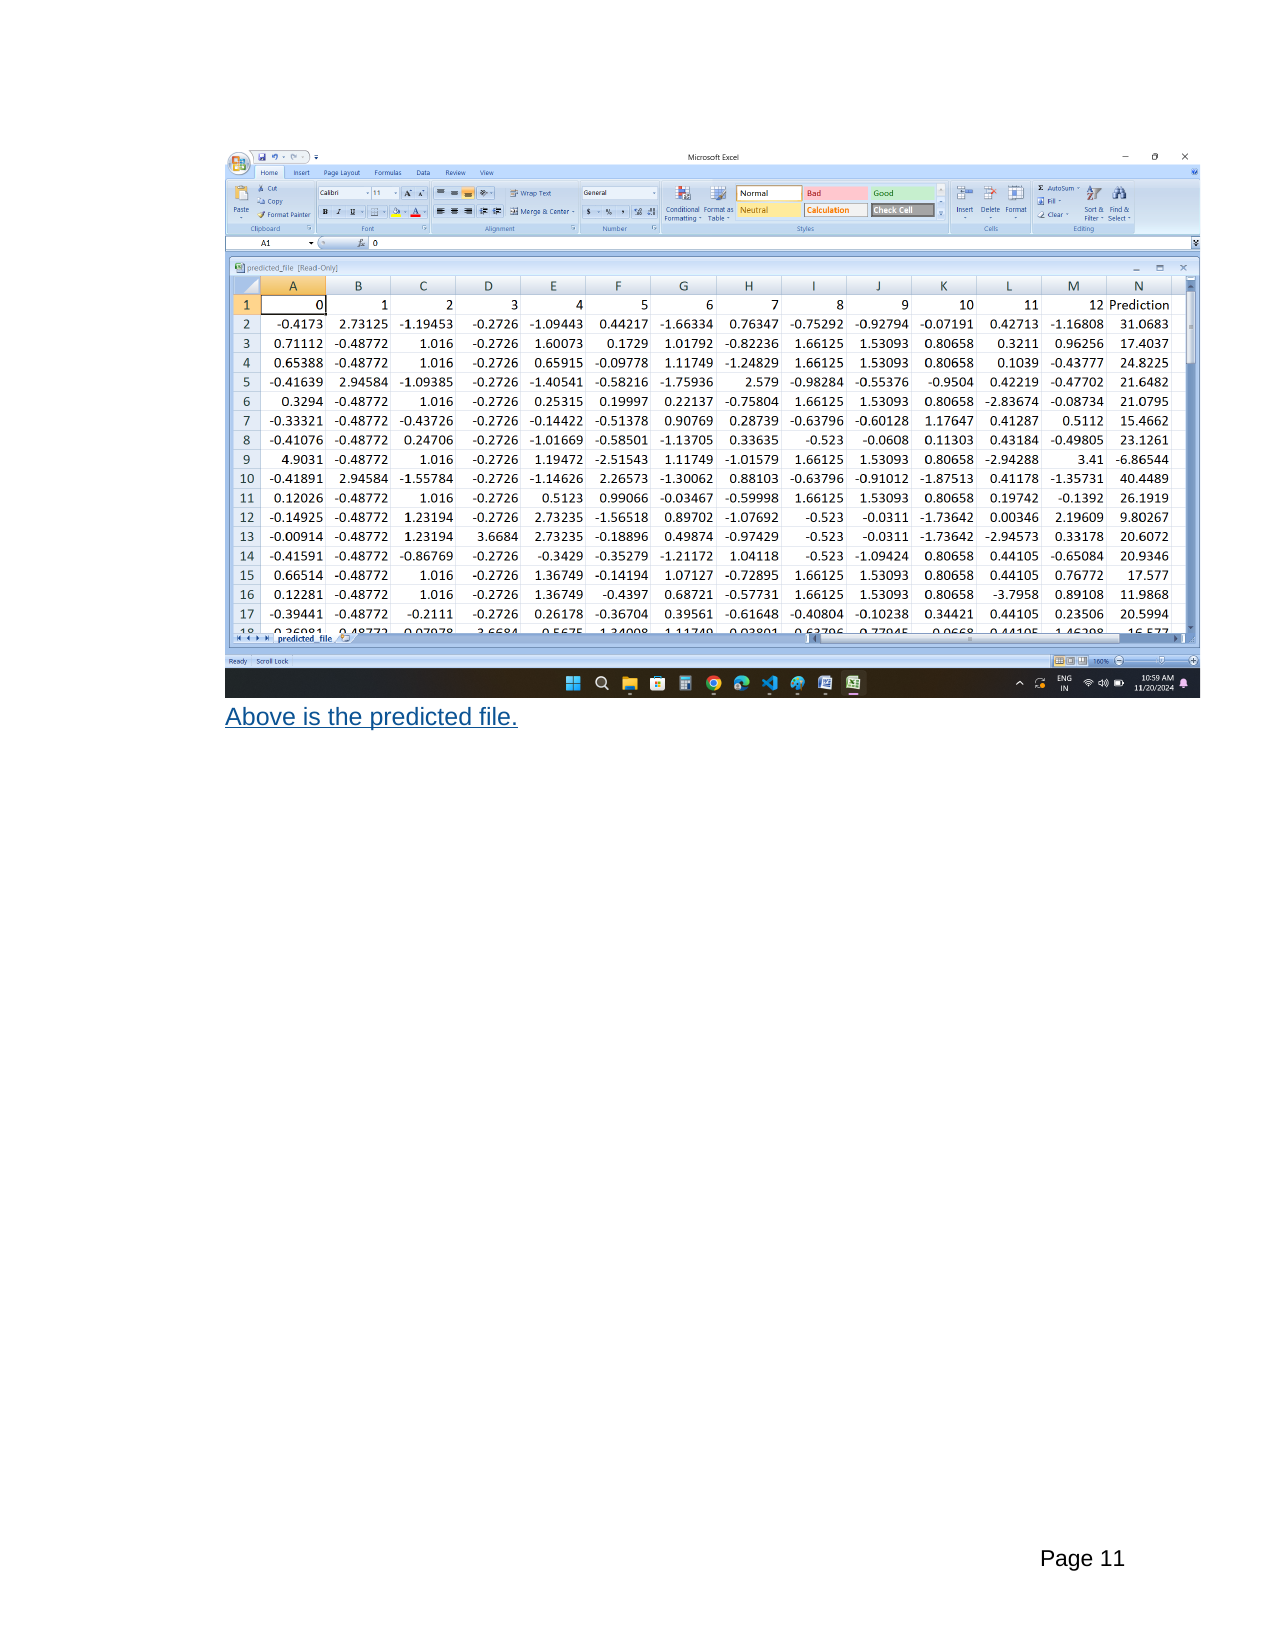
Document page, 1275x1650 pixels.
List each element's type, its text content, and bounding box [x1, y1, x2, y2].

text Above is the predicted file. [225, 702, 1125, 731]
picture [225, 150, 1200, 698]
